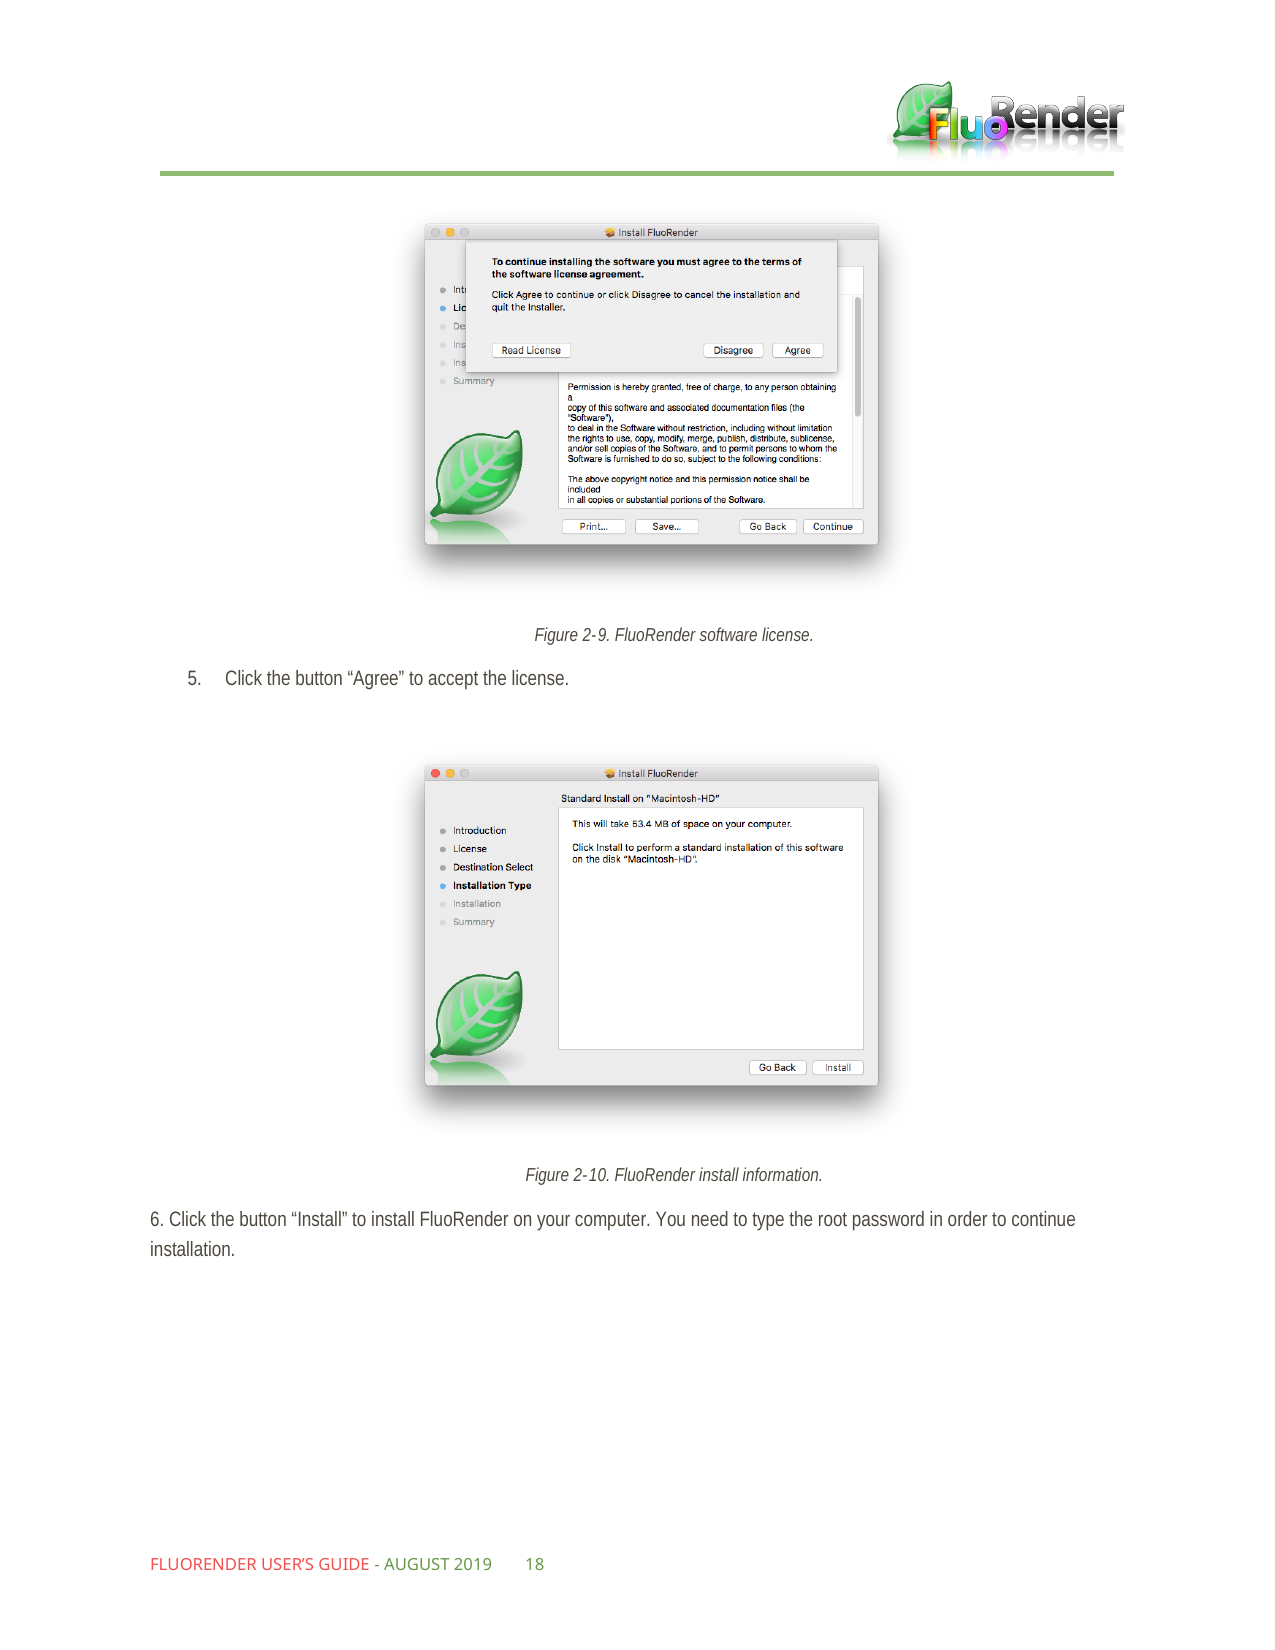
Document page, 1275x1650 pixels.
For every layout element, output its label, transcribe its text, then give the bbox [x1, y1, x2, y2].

picture [381, 188, 932, 618]
list Click the button “Agree” to accept the license. [187, 666, 1125, 690]
picture [381, 729, 932, 1159]
picture [887, 75, 1125, 165]
text 6. Click the button “Install” to install FluoRender on your computer. You need to type the root password in order to continue installation. [150, 1207, 1125, 1261]
